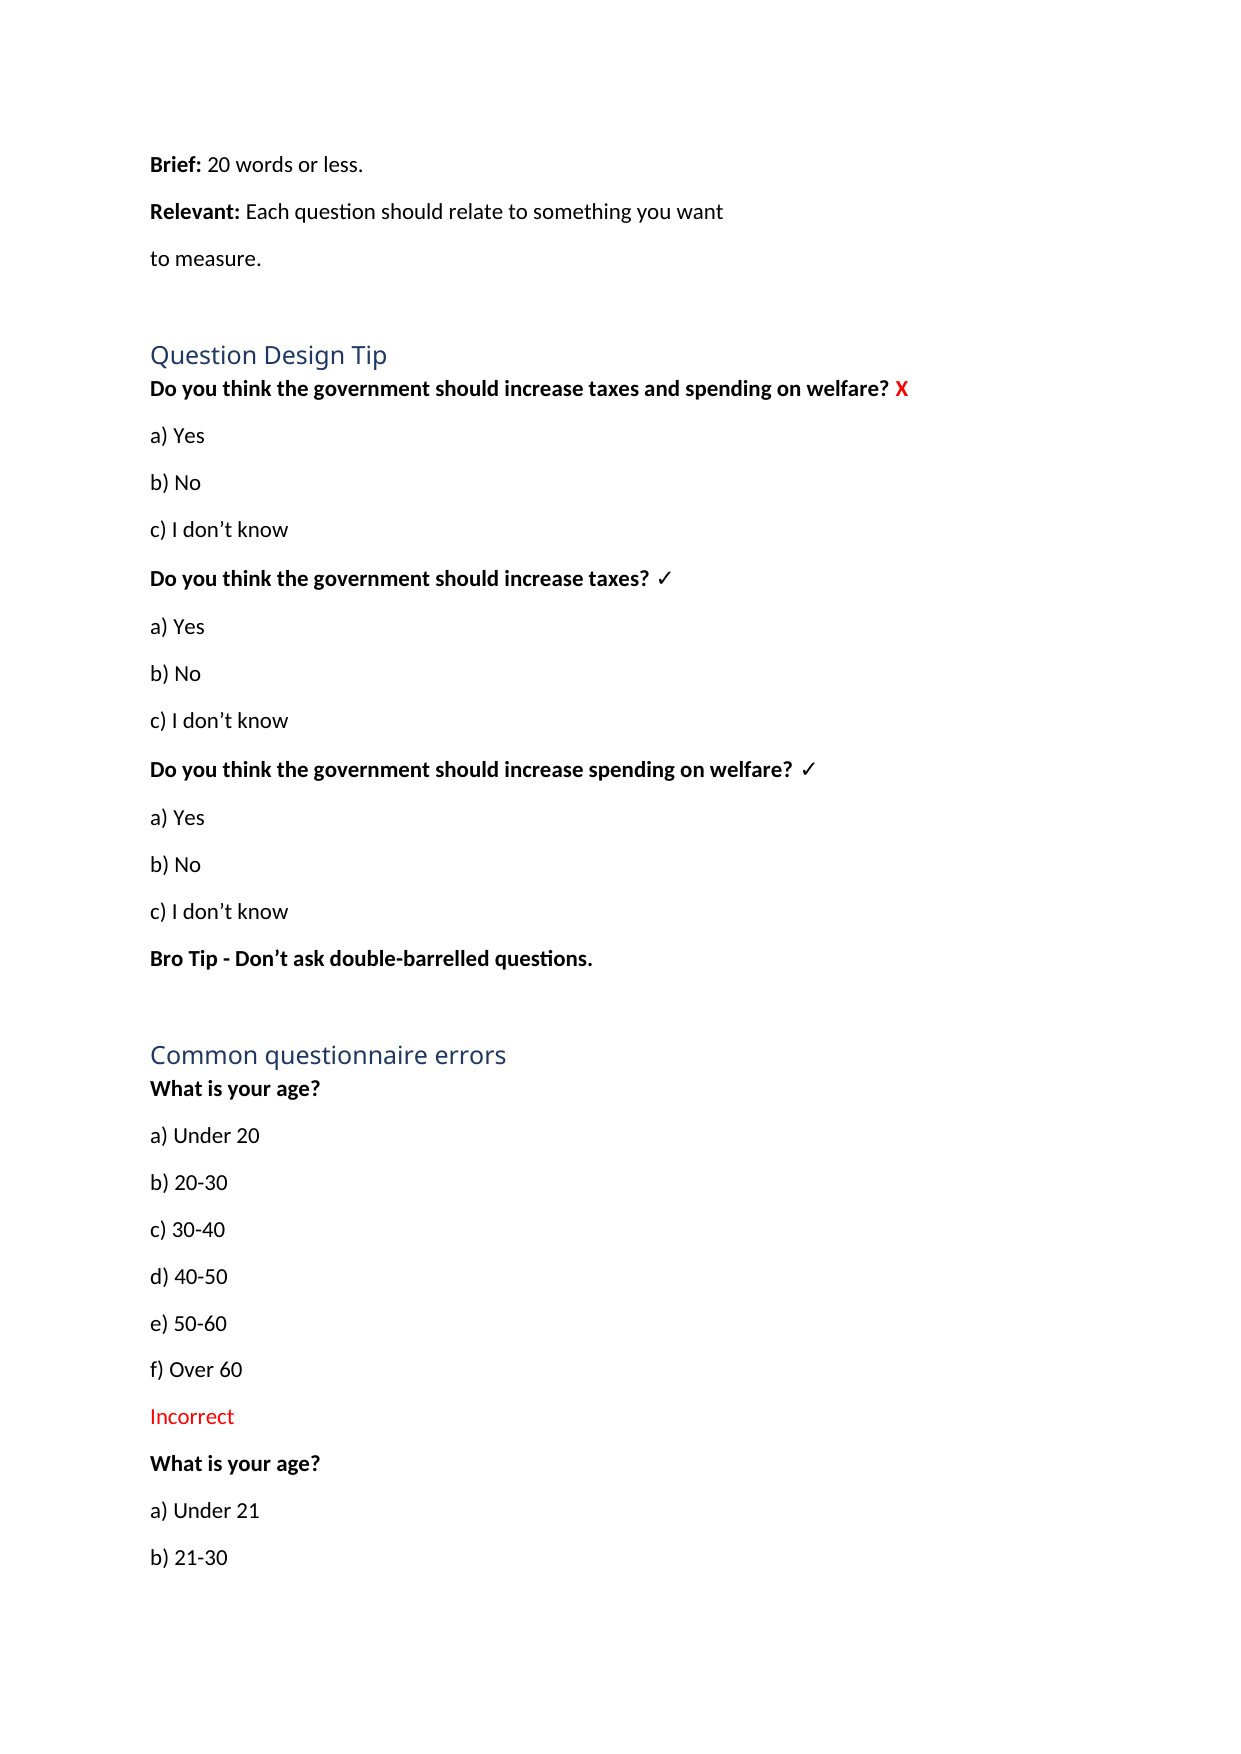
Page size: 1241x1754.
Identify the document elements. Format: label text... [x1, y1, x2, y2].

text What is your age? [150, 1074, 1090, 1102]
text Do you think the government should increase spending on welfare? ✓ [150, 753, 1090, 784]
text Bro Tip - Don’t ask double-barrelled questions. [150, 944, 1090, 972]
text e) 50-60 [150, 1309, 1090, 1337]
text a) Under 20 [150, 1121, 1090, 1149]
text f) Over 60 [150, 1356, 1090, 1384]
subtitle Question Design Tip [150, 337, 1090, 372]
text c) I don’t know [150, 897, 1090, 925]
text b) No [150, 850, 1090, 878]
text b) No [150, 659, 1090, 687]
text c) I don’t know [150, 515, 1090, 543]
text to measure. [150, 244, 1090, 272]
text c) I don’t know [150, 706, 1090, 734]
text What is your age? [150, 1449, 1090, 1477]
text Do you think the government should increase taxes? ✓ [150, 562, 1090, 593]
text b) 21-30 [150, 1543, 1090, 1571]
text Brief: 20 words or less. [150, 150, 1090, 178]
text a) Yes [150, 421, 1090, 449]
text a) Under 21 [150, 1496, 1090, 1524]
text Relevant: Each question should relate to something you want [150, 197, 1090, 225]
text a) Yes [150, 803, 1090, 831]
text Incorrect [150, 1402, 1090, 1431]
text b) No [150, 468, 1090, 496]
text c) 30-40 [150, 1215, 1090, 1243]
text a) Yes [150, 612, 1090, 640]
text Do you think the government should increase taxes and spending on welfare? X [150, 374, 1090, 402]
text d) 40-50 [150, 1262, 1090, 1290]
subtitle Common questionnaire errors [150, 1038, 1090, 1072]
text b) 20-30 [150, 1168, 1090, 1196]
